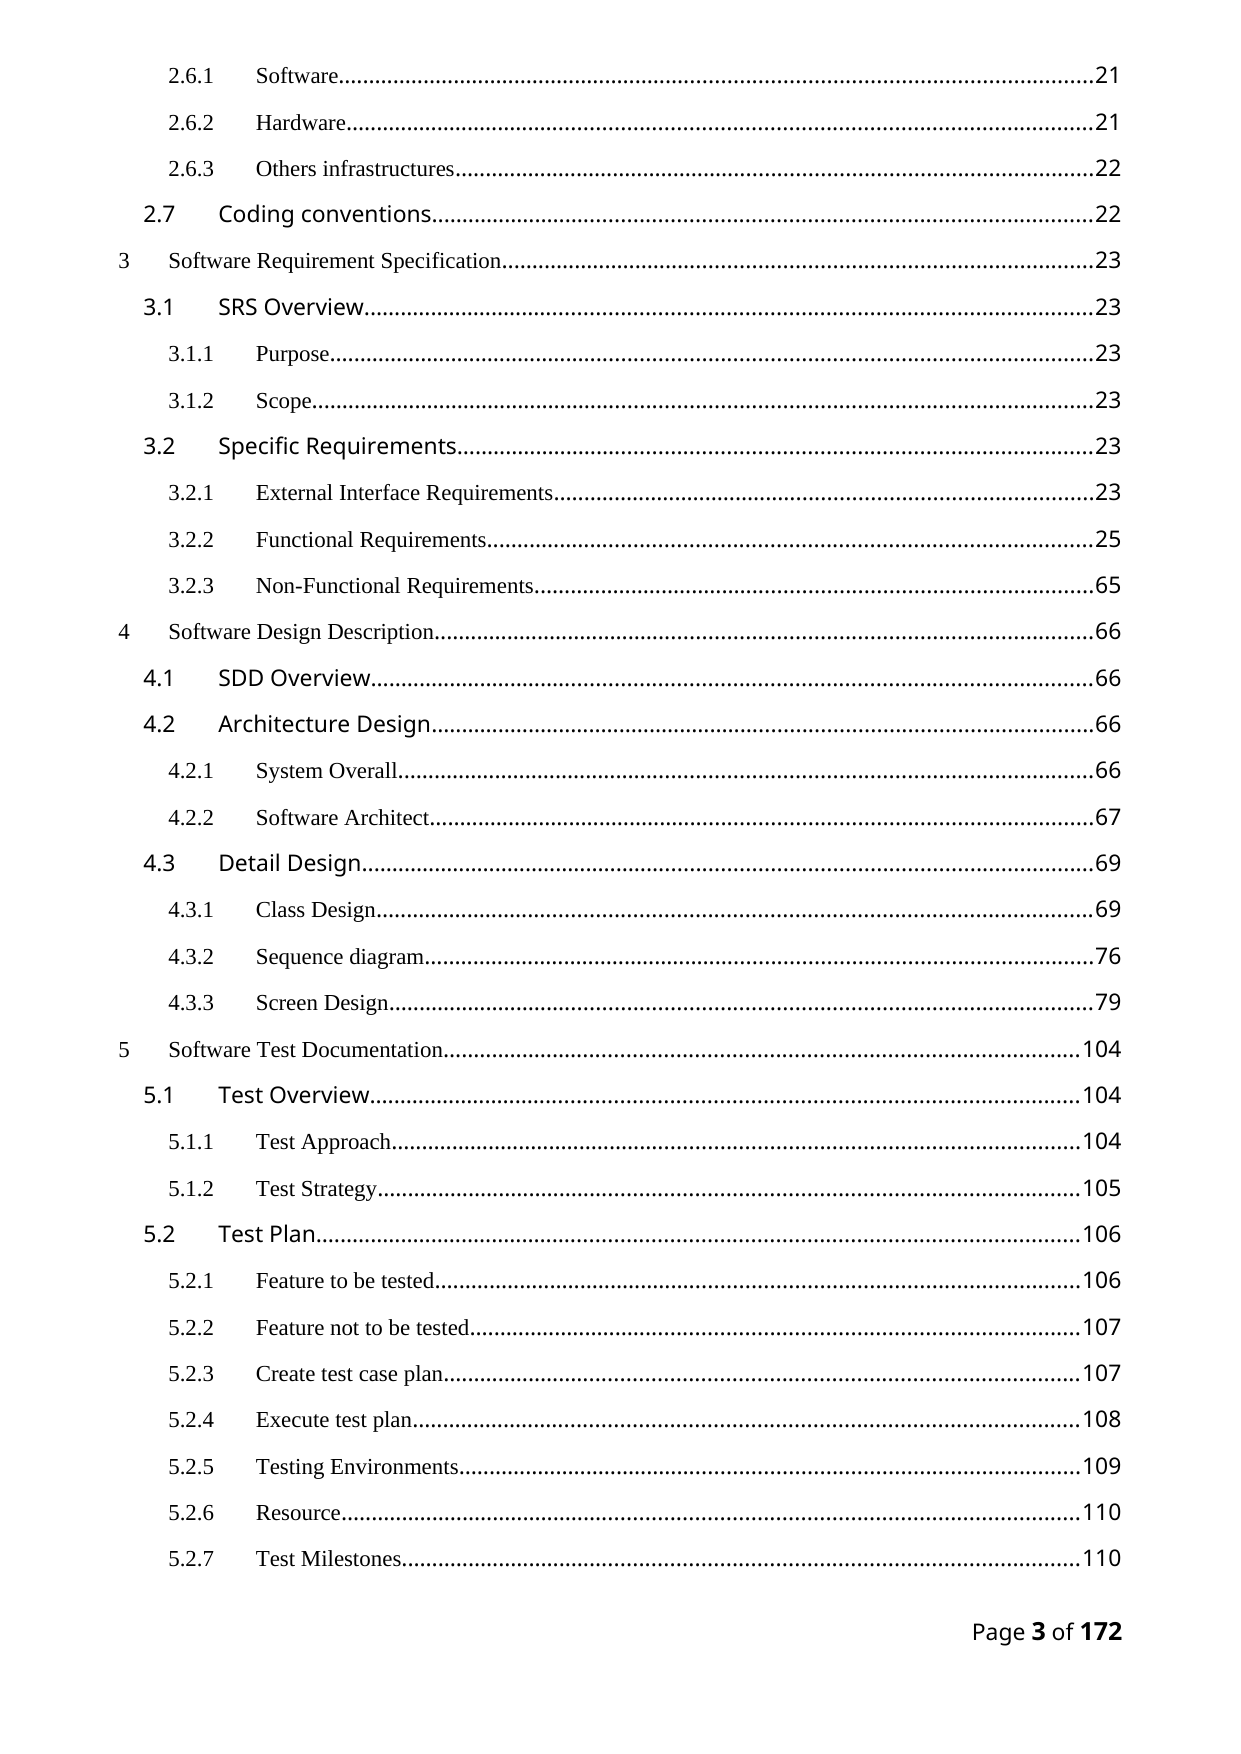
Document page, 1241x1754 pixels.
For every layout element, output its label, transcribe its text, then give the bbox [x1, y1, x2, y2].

text 5.2.4 Execute test plan 108 [168, 1403, 1122, 1434]
text 4.2 Architecture Design 66 [143, 708, 1122, 739]
text 4.3.2 Sequence diagram 76 [168, 940, 1122, 971]
text 5.1 Test Overview 104 [143, 1079, 1122, 1110]
text 5.2.6 Resource 110 [168, 1496, 1122, 1527]
text 4.3 Detail Design 69 [143, 847, 1122, 878]
text 5.2 Test Plan 106 [143, 1218, 1122, 1249]
text 5.2.5 Testing Environments 109 [168, 1450, 1122, 1481]
text 3.2.3 Non-Functional Requirements 65 [168, 569, 1122, 600]
text 2.6.1 Software 21 [168, 59, 1122, 90]
text 4.1 SDD Overview 66 [143, 662, 1122, 693]
text 5.2.1 Feature to be tested 106 [168, 1264, 1122, 1296]
text 3.1.1 Purpose 23 [168, 337, 1122, 368]
text 5.2.7 Test Milestones 110 [168, 1542, 1122, 1574]
text 4 Software Design Description 66 [118, 615, 1122, 647]
text 3.2.1 External Interface Requirements 23 [168, 476, 1122, 507]
text 4.3.3 Screen Design 79 [168, 986, 1122, 1017]
text 4.2.1 System Overall 66 [168, 754, 1122, 786]
text 3.1 SRS Overview 23 [143, 291, 1122, 322]
text 2.6.3 Others infrastructures 22 [168, 152, 1122, 183]
text 5.2.2 Feature not to be tested 107 [168, 1311, 1122, 1342]
text 3 Software Requirement Specification 23 [118, 244, 1122, 276]
text 3.2 Specific Requirements 23 [143, 430, 1122, 461]
text 5.1.1 Test Approach 104 [168, 1125, 1122, 1156]
text 2.7 Coding conventions 22 [143, 198, 1122, 229]
text 5.1.2 Test Strategy 105 [168, 1172, 1122, 1203]
text 5 Software Test Documentation 104 [118, 1032, 1122, 1064]
text 3.2.2 Functional Requirements 25 [168, 523, 1122, 554]
text 5.2.3 Create test case plan 107 [168, 1357, 1122, 1388]
text 2.6.2 Hardware 21 [168, 105, 1122, 137]
text 3.1.2 Scope 23 [168, 383, 1122, 415]
text 4.3.1 Class Design 69 [168, 893, 1122, 925]
text 4.2.2 Software Architect 67 [168, 801, 1122, 832]
